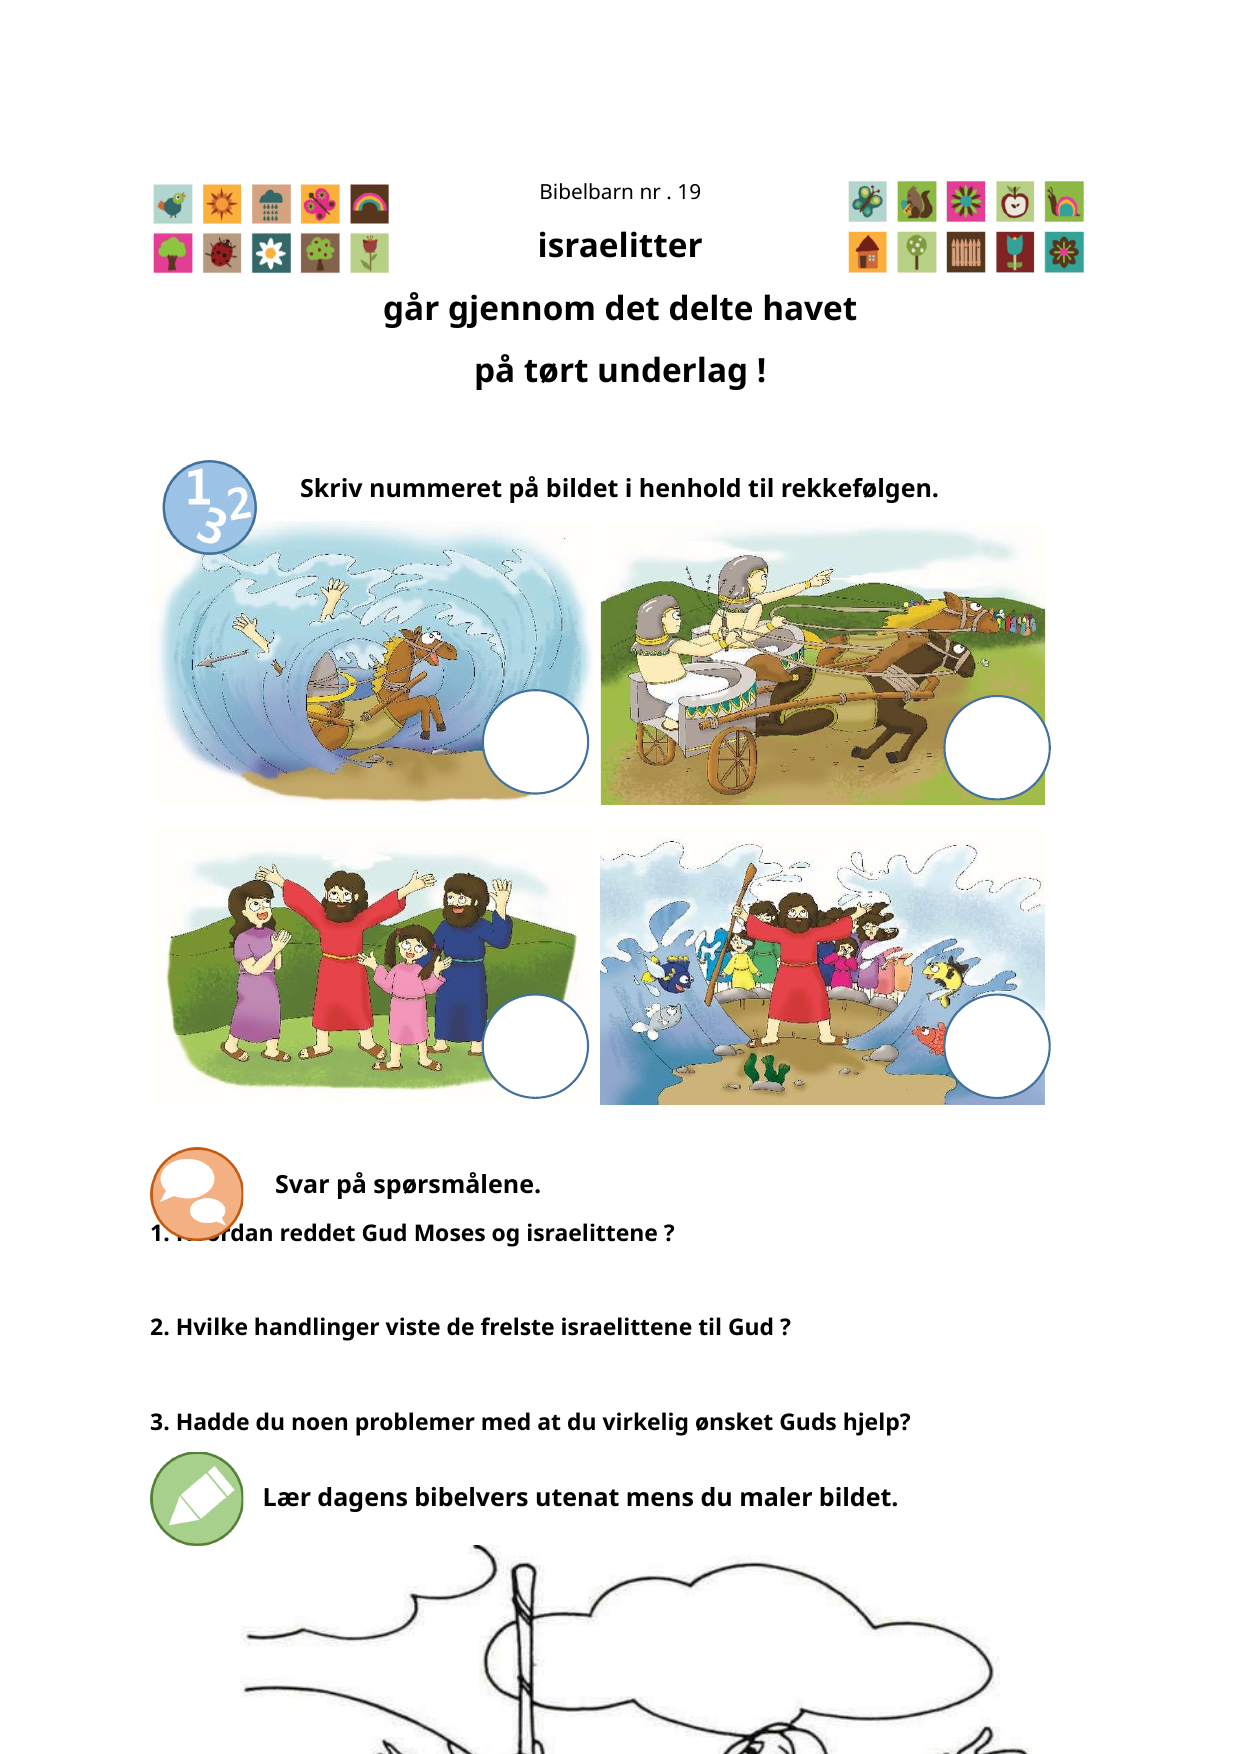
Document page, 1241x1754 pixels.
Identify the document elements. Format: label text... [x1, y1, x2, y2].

text Lær dagens bibelvers utenat mens du maler bildet. [244, 1479, 1090, 1513]
text Bibelbarn nr . 19 [150, 177, 1090, 206]
picture [843, 179, 1085, 277]
text på tørt underlag ! [150, 346, 1090, 392]
picture [600, 821, 1045, 1105]
picture [150, 183, 396, 277]
picture [600, 521, 1046, 805]
picture [150, 821, 595, 1105]
picture [150, 1452, 1033, 1754]
picture [150, 1147, 244, 1241]
picture [150, 441, 596, 805]
text israelitter [396, 222, 843, 268]
text går gjennom det delte havet [150, 284, 1090, 330]
text 2. Hvilke handlinger viste de frelste israelittene til Gud ? [150, 1310, 1090, 1342]
text 3. Hadde du noen problemer med at du virkelig ønsket Guds hjelp? [150, 1406, 1090, 1437]
text Svar på spørsmålene. [244, 1167, 1090, 1201]
text 1. Hvordan reddet Gud Moses og israelittene ? [150, 1217, 1090, 1249]
text Skriv nummeret på bildet i henhold til rekkefølgen. [288, 471, 1090, 505]
